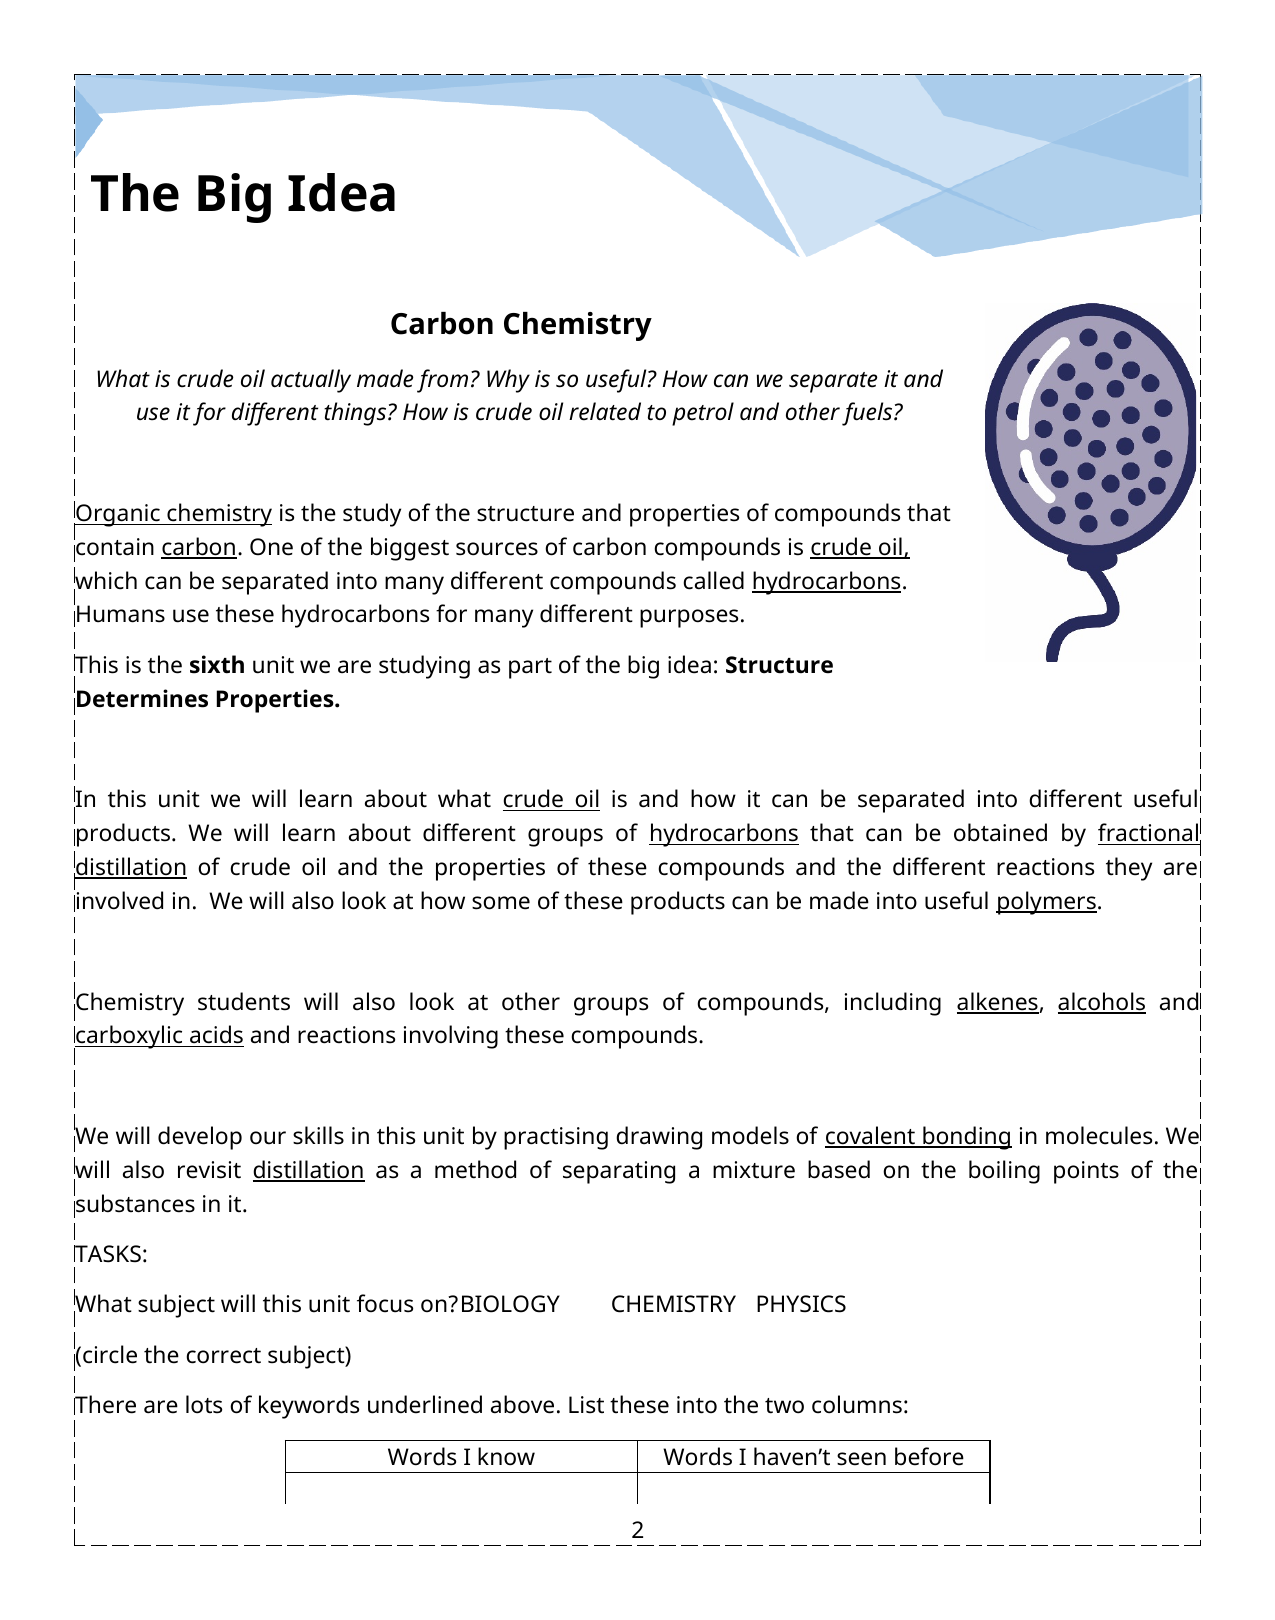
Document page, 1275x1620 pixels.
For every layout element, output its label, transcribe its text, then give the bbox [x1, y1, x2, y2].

text What subject will this unit focus on? BIOLOGY CHEMISTRY PHYSICS [75, 1288, 1200, 1320]
table_header Words I know [286, 1441, 637, 1472]
text What is crude oil actually made from? Why is so useful? How can we separate it and use it for different things? How is crude oil related to petrol and other fuels? [75, 363, 983, 428]
text This is the sixth unit we are studying as part of the big idea: Structure Determines Properties. [75, 649, 1200, 714]
picture [983, 303, 1197, 659]
text We will develop our skills in this unit by practising drawing models of covalent bonding in molecules. We will also revisit distillation as a method of separating a mixture based on the boiling points of the substances in it. [75, 1120, 1200, 1219]
table_cell [286, 1473, 637, 1504]
text (circle the correct subject) [75, 1339, 1200, 1370]
text There are lots of keywords underlined above. List these into the two columns: [75, 1389, 1200, 1421]
table_header Words I haven’t seen before [638, 1441, 989, 1472]
text Organic chemistry is the study of the structure and properties of compounds that contain carbon. One of the biggest sources of carbon compounds is crude oil, which can be separated into many different compounds called hydrocarbons. Humans use these hydrocarbons for many different purposes. [75, 497, 983, 630]
text Chemistry students will also look at other groups of compounds, including alkenes, alcohols and carboxylic acids and reactions involving these compounds. [75, 986, 1200, 1051]
picture [75, 75, 1203, 257]
text In this unit we will learn about what crude oil is and how it can be separated into different useful products. We will learn about different groups of hydrocarbons that can be obtained by fractional distillation of crude oil and the properties of these compounds and the different reactions they are involved in. We will also look at how some of these products can be made into useful polymers. [75, 783, 1200, 916]
table_cell [638, 1473, 989, 1504]
text Carbon Chemistry [75, 303, 983, 343]
text TASKS: [75, 1238, 1200, 1269]
